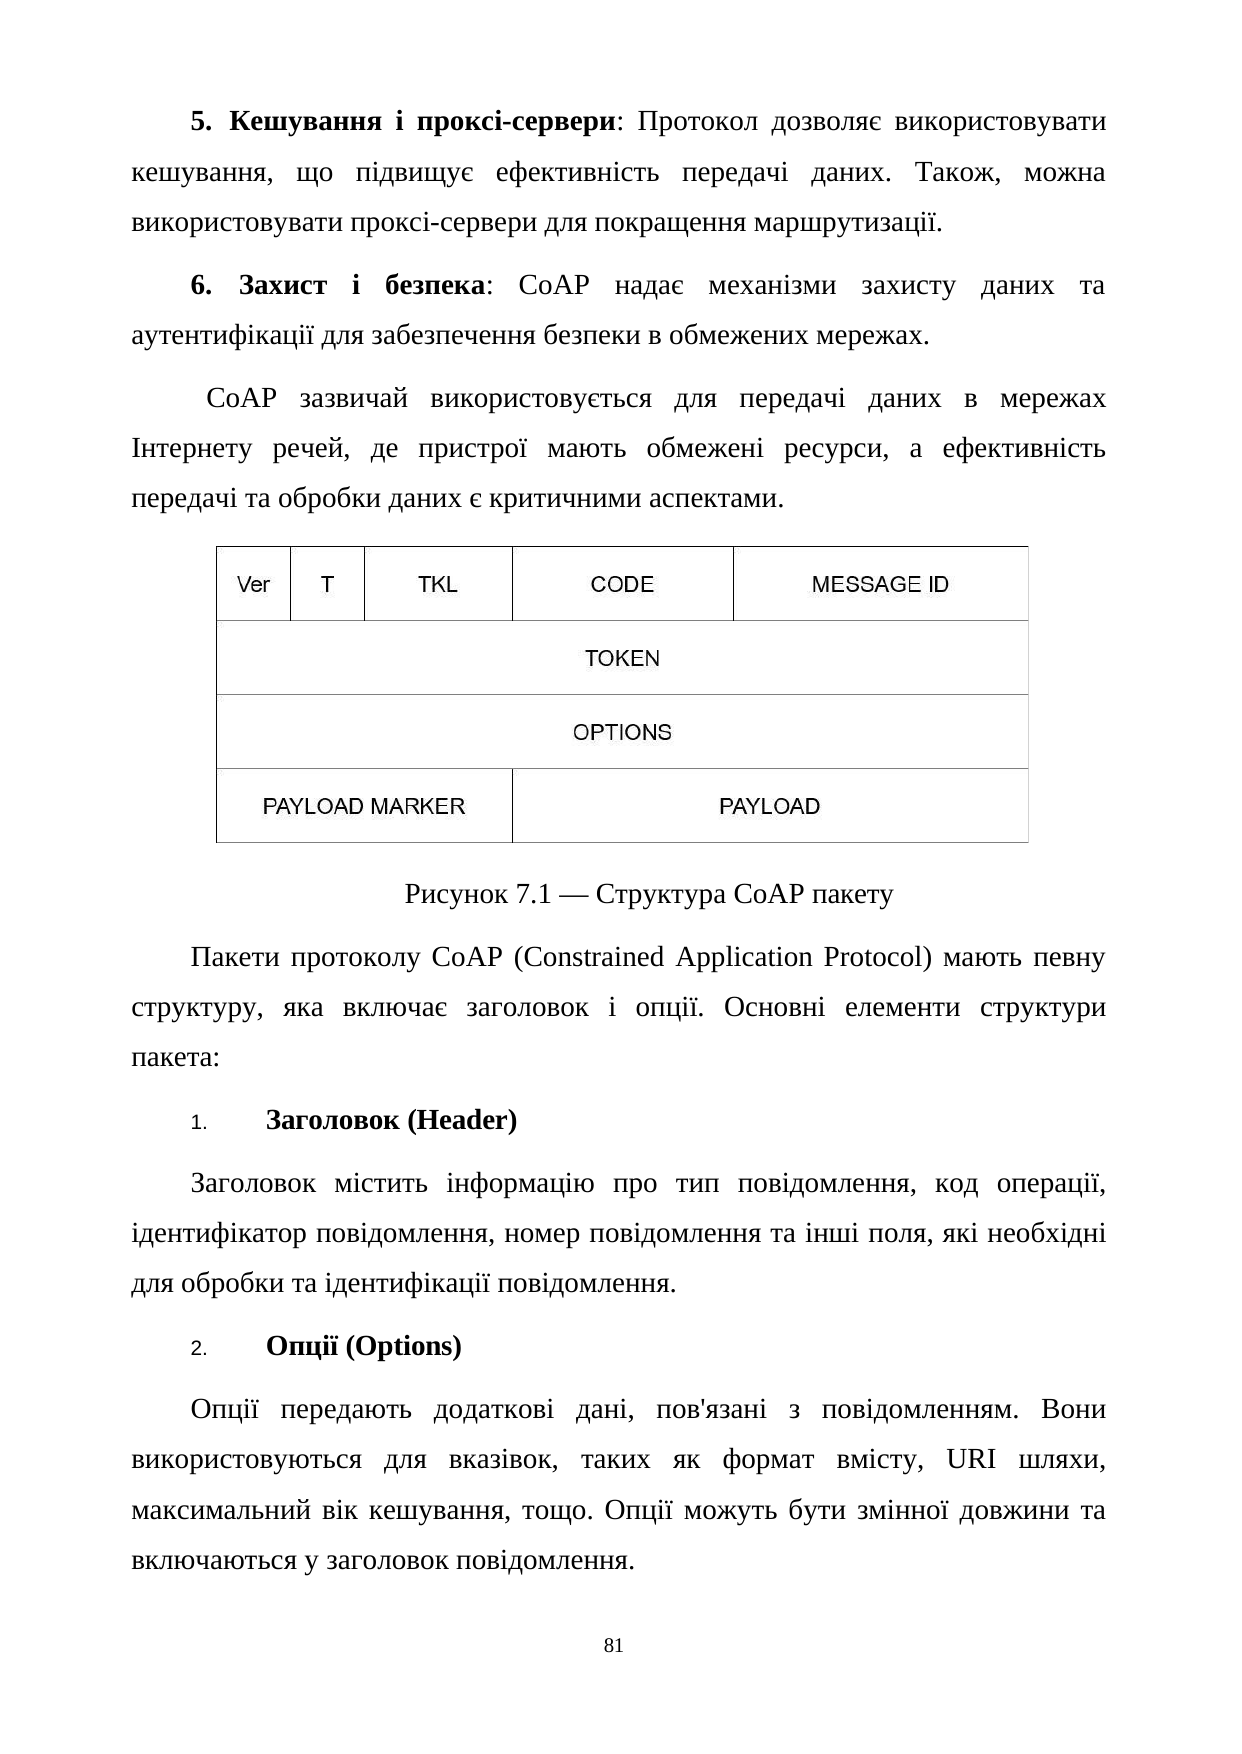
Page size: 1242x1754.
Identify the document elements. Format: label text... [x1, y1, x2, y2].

text Пакети протоколу CoAP (Constrained Application Protocol) мають певну структуру, яка включає заголовок і опції. Основні елементи структури пакета: [131, 939, 1107, 1073]
list Кешування і проксі-сервери: Протокол дозволяє використовувати кешування, що підвищує ефективність передачі даних. Також, можна використовувати проксі-сервери для покращення маршрутизації. [131, 103, 1107, 237]
text Рисунок 7.1 — Структура CoAP пакету [119, 876, 1179, 909]
list Захист і безпека: CoAP надає механізми захисту даних та аутентифікації для забезпечення безпеки в обмежених мережах. [131, 267, 1106, 351]
picture [216, 546, 1029, 843]
text Заголовок містить інформацію про тип повідомлення, код операції, ідентифікатор повідомлення, номер повідомлення та інші поля, які необхідні для обробки та ідентифікації повідомлення. [131, 1165, 1108, 1299]
subtitle Заголовок (Header) [190, 1102, 1242, 1136]
text Опції передають додаткові дані, пов'язані з повідомленням. Вони використовуються для вказівок, таких як формат вмісту, URI шляхи, максимальний вік кешування, тощо. Опції можуть бути змінної довжини та включаються у заголовок повідомлення. [131, 1391, 1108, 1576]
subtitle Опції (Options) [190, 1328, 1242, 1362]
text CoAP зазвичай використовується для передачі даних в мережах Інтернету речей, де пристрої мають обмежені ресурси, а ефективність передачі та обробки даних є критичними аспектами. [131, 380, 1107, 514]
